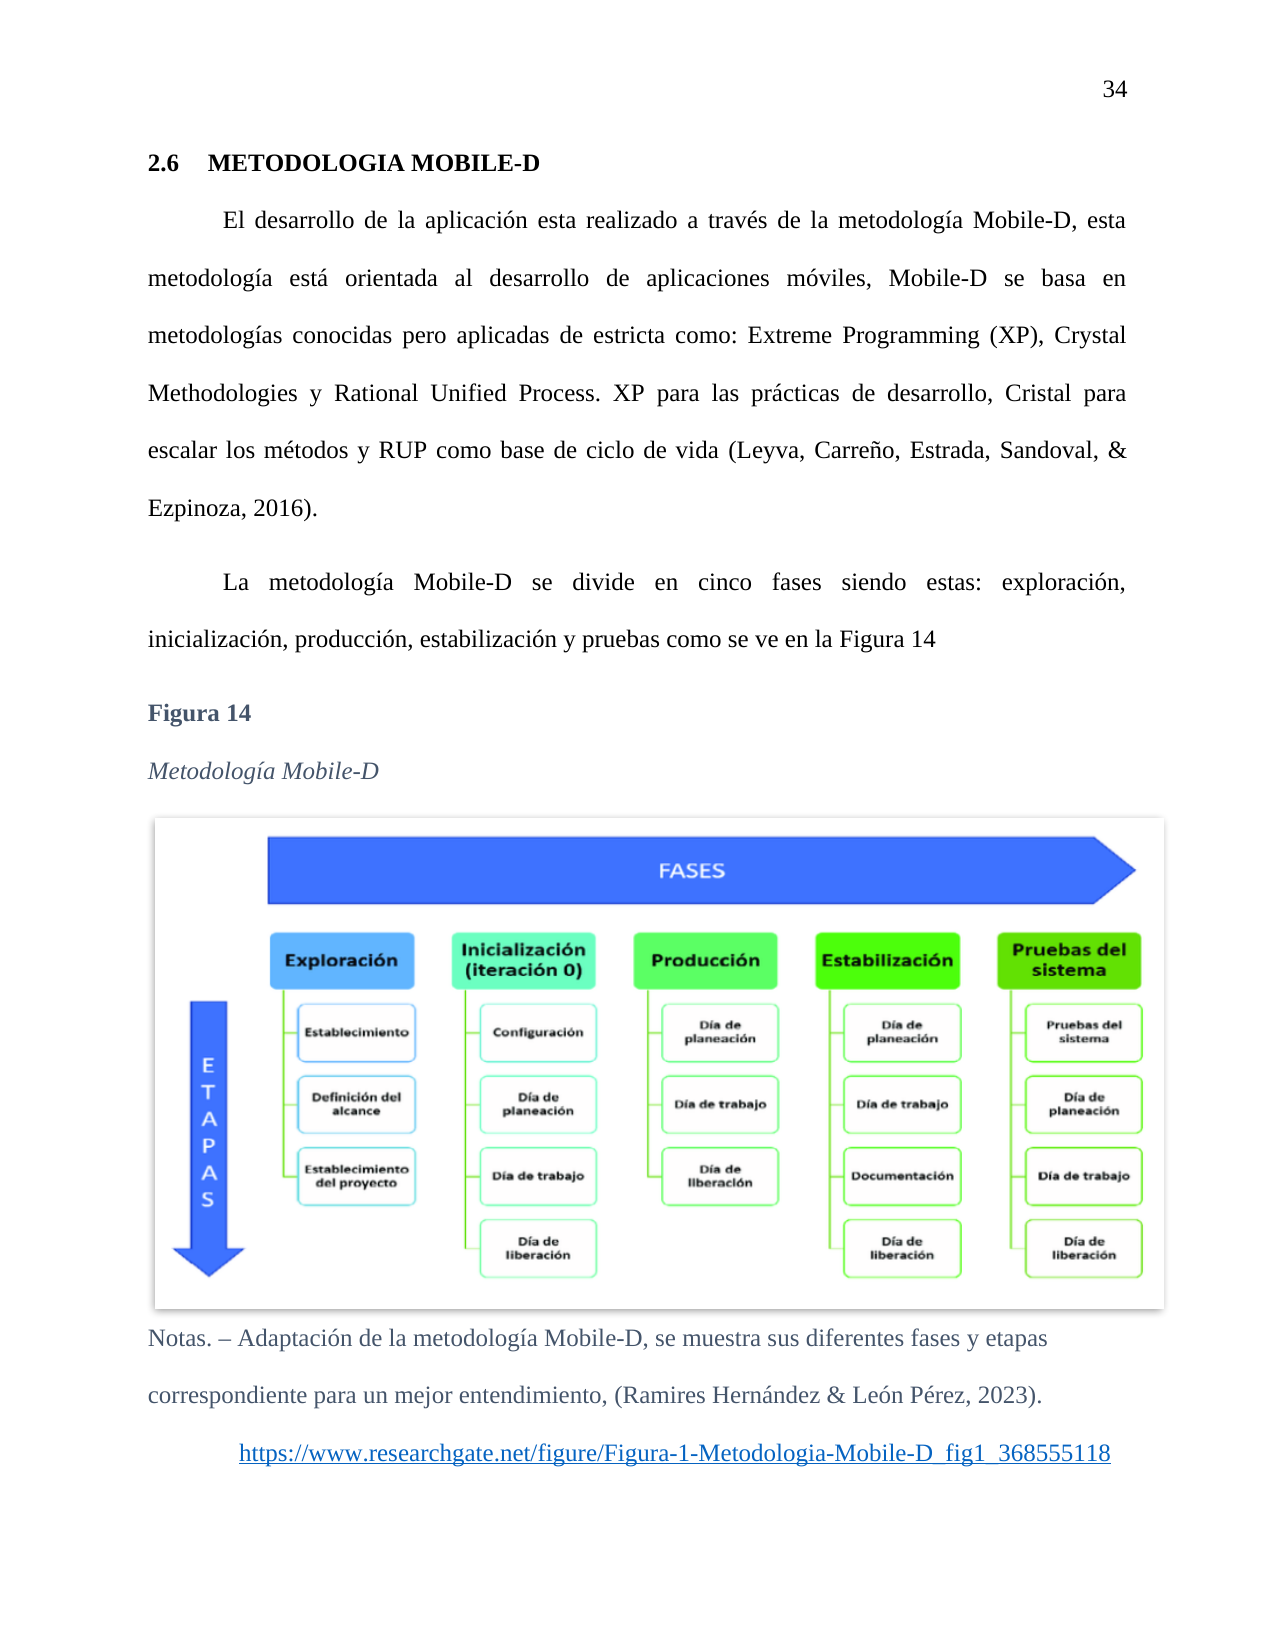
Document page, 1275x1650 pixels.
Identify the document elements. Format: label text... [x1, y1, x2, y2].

picture [170, 832, 1149, 1295]
text Notas. – Adaptación de la metodología Mobile-D, se muestra sus diferentes fases y etapas correspondiente para un mejor entendimiento, . [148, 1323, 1127, 1409]
text La metodología Mobile-D se divide en cinco fases siendo estas: exploración, inicialización, producción, estabilización y pruebas como se ve en la Figura 14 [148, 567, 1127, 653]
text https://www.researchgate.net/figure/Figura-1-Metodologia-Mobile-D_fig1_368555118 [148, 1438, 1127, 1467]
subtitle METODOLOGIA MOBILE-D [148, 148, 1127, 176]
text El desarrollo de la aplicación esta realizado a través de la metodología Mobile-D, esta metodología está orientada al desarrollo de aplicaciones móviles, Mobile-D se basa en metodologías conocidas pero aplicadas de estricta como: Extreme Programming (XP), Crystal Methodologies y Rational Unified Process. XP para las prácticas de desarrollo, Cristal para escalar los métodos y RUP como base de ciclo de vida. [148, 205, 1127, 521]
text Figura 14 Metodología Mobile-D [148, 698, 1127, 785]
